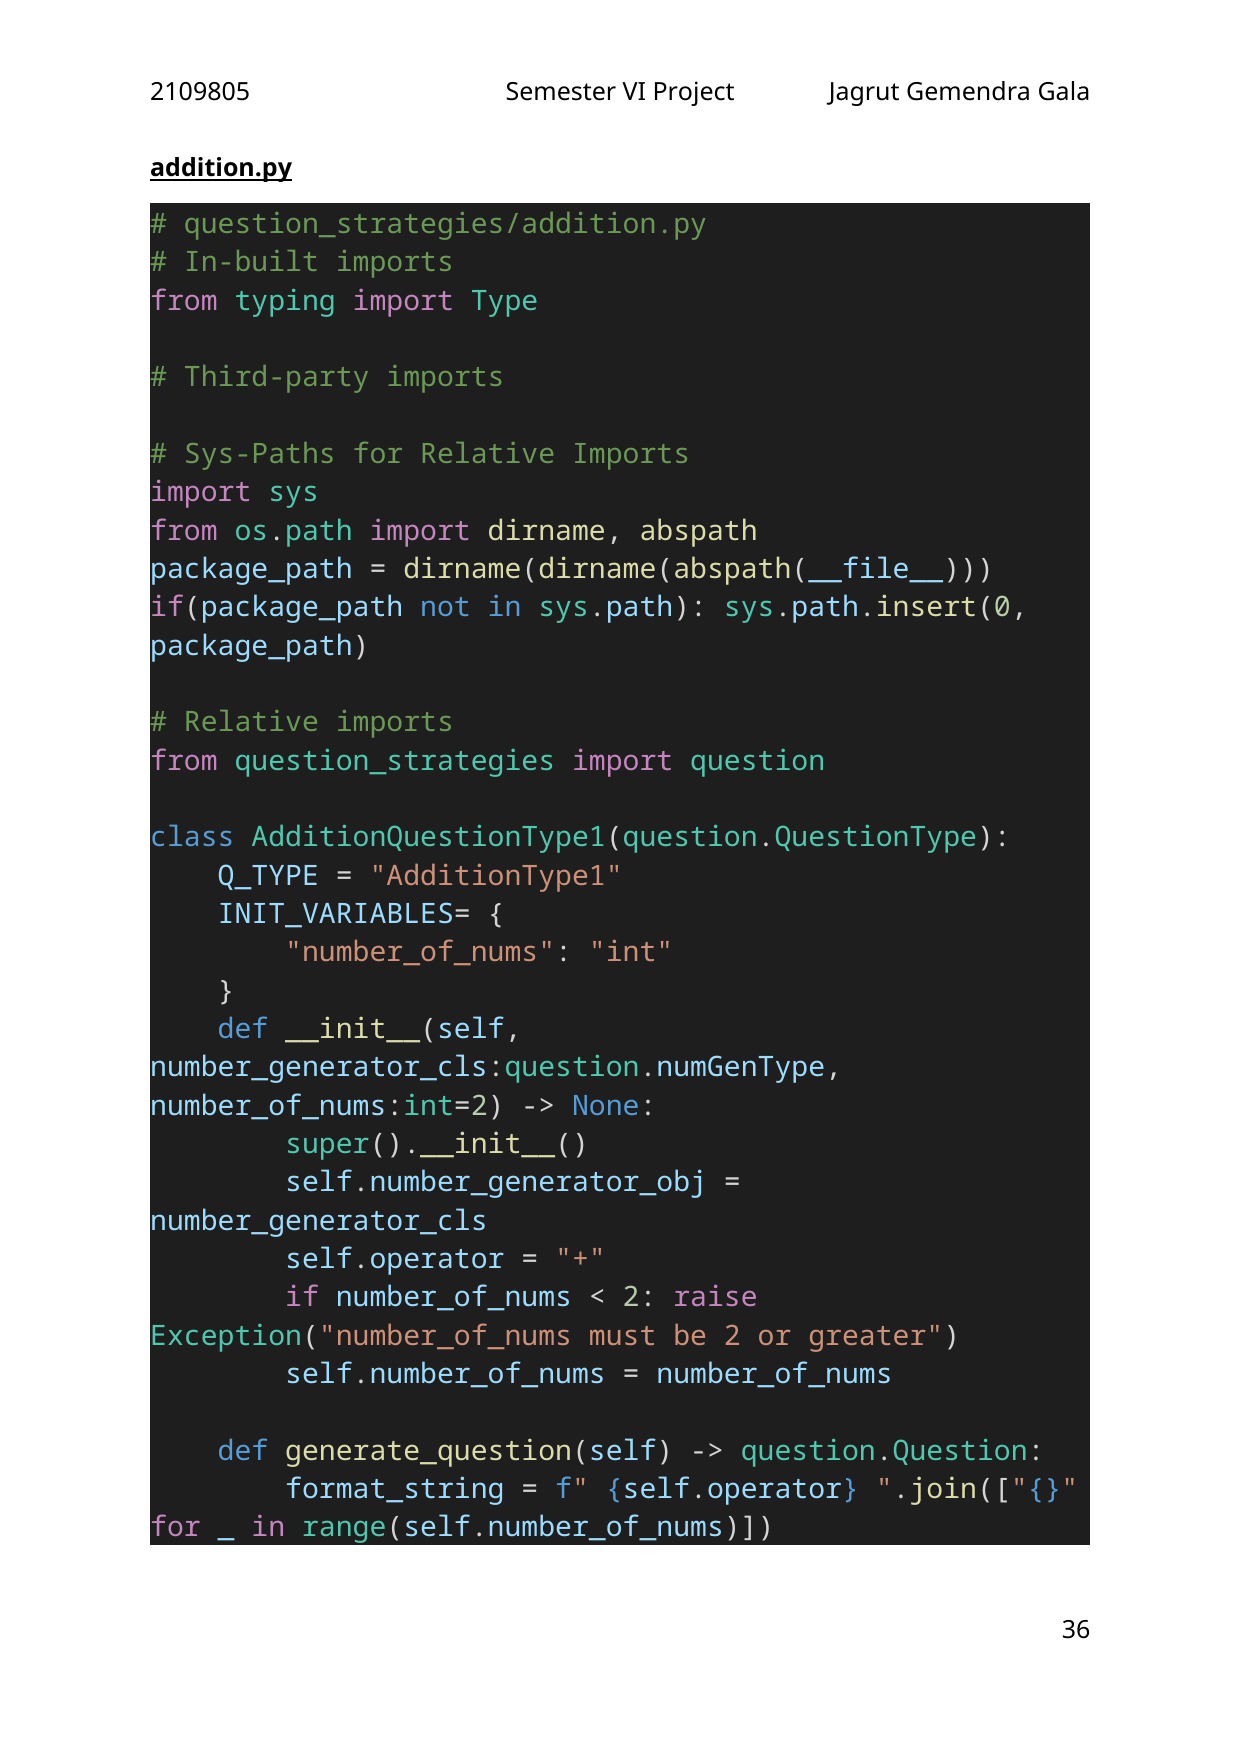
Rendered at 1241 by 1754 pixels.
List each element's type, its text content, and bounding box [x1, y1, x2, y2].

text # In-built imports [150, 242, 1090, 280]
text Q_TYPE = "AdditionType1" [150, 855, 1090, 893]
text package_path = dirname(dirname(abspath(__file__))) [150, 548, 1090, 587]
text def __init__(self, number_generator_cls:question.numGenType, number_of_nums:int=2) -> None: [150, 1008, 1090, 1123]
text # question_strategies/addition.py [150, 203, 1090, 242]
text class AdditionQuestionType1(question.QuestionType): [150, 817, 1090, 855]
text INIT_VARIABLES= { [150, 893, 1090, 932]
text if(package_path not in sys.path): sys.path.insert(0, package_path) [150, 587, 1090, 663]
text from os.path import dirname, abspath [150, 510, 1090, 548]
text self.number_of_nums = number_of_nums [150, 1353, 1090, 1392]
text "number_of_nums": "int" [150, 932, 1090, 970]
text self.operator = "+" [150, 1238, 1090, 1277]
text from question_strategies import question [150, 740, 1090, 778]
text def generate_question(self) -> question.Question: [150, 1430, 1090, 1468]
text addition.py [150, 150, 1090, 184]
text if number_of_nums < 2: raise Exception("number_of_nums must be 2 or greater") [150, 1277, 1090, 1353]
text # Third-party imports [150, 357, 1090, 395]
text # Sys-Paths for Relative Imports [150, 433, 1090, 472]
text super().__init__() [150, 1123, 1090, 1162]
text from typing import Type [150, 280, 1090, 318]
text format_string = f" {self.operator} ".join(["{}" for _ in range(self.number_of_nums)]) [150, 1468, 1090, 1545]
text import sys [150, 472, 1090, 510]
text } [150, 970, 1090, 1008]
text self.number_generator_obj = number_generator_cls [150, 1162, 1090, 1238]
text # Relative imports [150, 702, 1090, 740]
